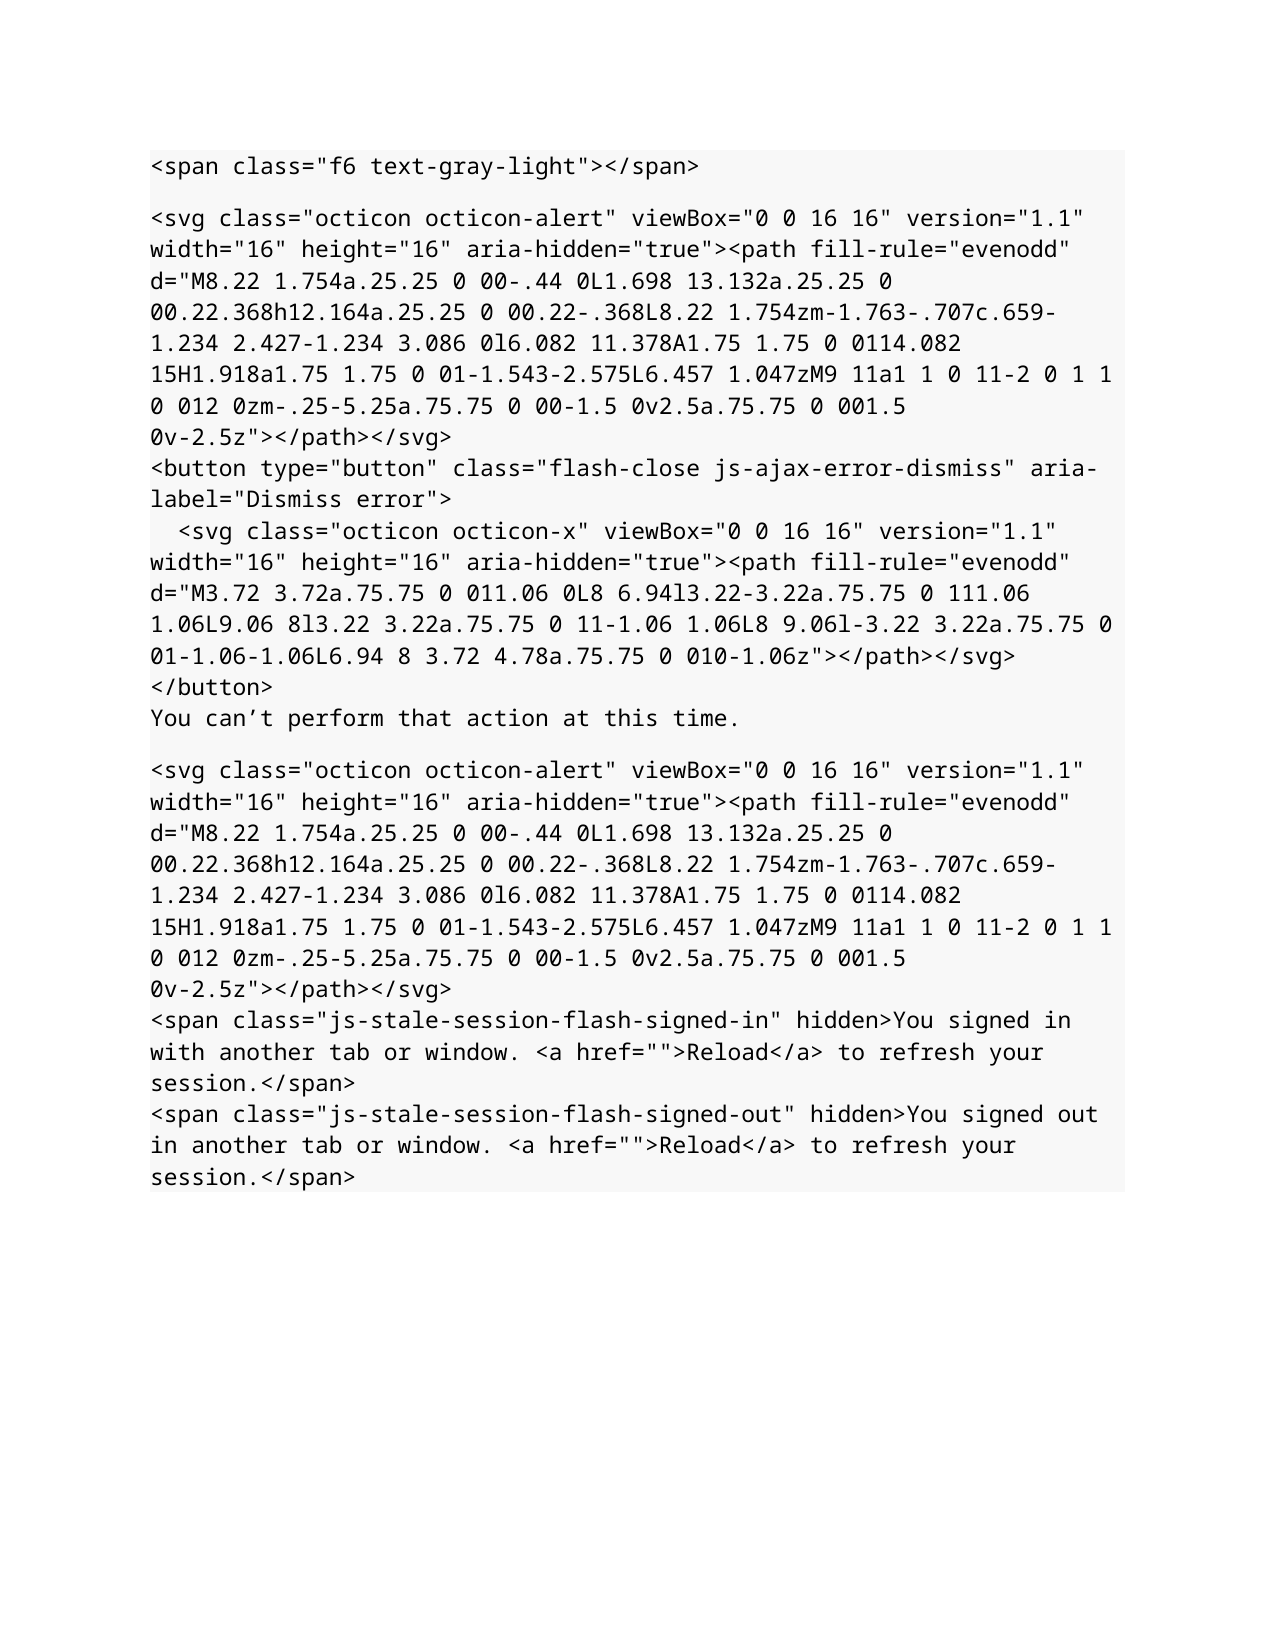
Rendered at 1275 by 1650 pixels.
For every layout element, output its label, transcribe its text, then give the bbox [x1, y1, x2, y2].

text <span class="f6 text-gray-light"></span> [150, 150, 1125, 181]
text <svg class="octicon octicon-alert" viewBox="0 0 16 16" version="1.1" width="16" height="16" aria-hidden="true"><path fill-rule="evenodd" d="M8.22 1.754a.25.25 0 00-.44 0L1.698 13.132a.25.25 0 00.22.368h12.164a.25.25 0 00.22-.368L8.22 1.754zm-1.763-.707c.659-1.234 2.427-1.234 3.086 0l6.082 11.378A1.75 1.75 0 0114.082 15H1.918a1.75 1.75 0 01-1.543-2.575L6.457 1.047zM9 11a1 1 0 11-2 0 1 1 0 012 0zm-.25-5.25a.75.75 0 00-1.5 0v2.5a.75.75 0 001.5 0v-2.5z"></path></svg> <button type="button" class="flash-close js-ajax-error-dismiss" aria-label="Dismiss error"> <svg class="octicon octicon-x" viewBox="0 0 16 16" version="1.1" width="16" height="16" aria-hidden="true"><path fill-rule="evenodd" d="M3.72 3.72a.75.75 0 011.06 0L8 6.94l3.22-3.22a.75.75 0 111.06 1.06L9.06 8l3.22 3.22a.75.75 0 11-1.06 1.06L8 9.06l-3.22 3.22a.75.75 0 01-1.06-1.06L6.94 8 3.72 4.78a.75.75 0 010-1.06z"></path></svg> </button> You can’t perform that action at this time. [150, 202, 1125, 733]
text <svg class="octicon octicon-alert" viewBox="0 0 16 16" version="1.1" width="16" height="16" aria-hidden="true"><path fill-rule="evenodd" d="M8.22 1.754a.25.25 0 00-.44 0L1.698 13.132a.25.25 0 00.22.368h12.164a.25.25 0 00.22-.368L8.22 1.754zm-1.763-.707c.659-1.234 2.427-1.234 3.086 0l6.082 11.378A1.75 1.75 0 0114.082 15H1.918a1.75 1.75 0 01-1.543-2.575L6.457 1.047zM9 11a1 1 0 11-2 0 1 1 0 012 0zm-.25-5.25a.75.75 0 00-1.5 0v2.5a.75.75 0 001.5 0v-2.5z"></path></svg> <span class="js-stale-session-flash-signed-in" hidden>You signed in with another tab or window. <a href="">Reload</a> to refresh your session.</span> <span class="js-stale-session-flash-signed-out" hidden>You signed out in another tab or window. <a href="">Reload</a> to refresh your session.</span> [150, 754, 1125, 1192]
